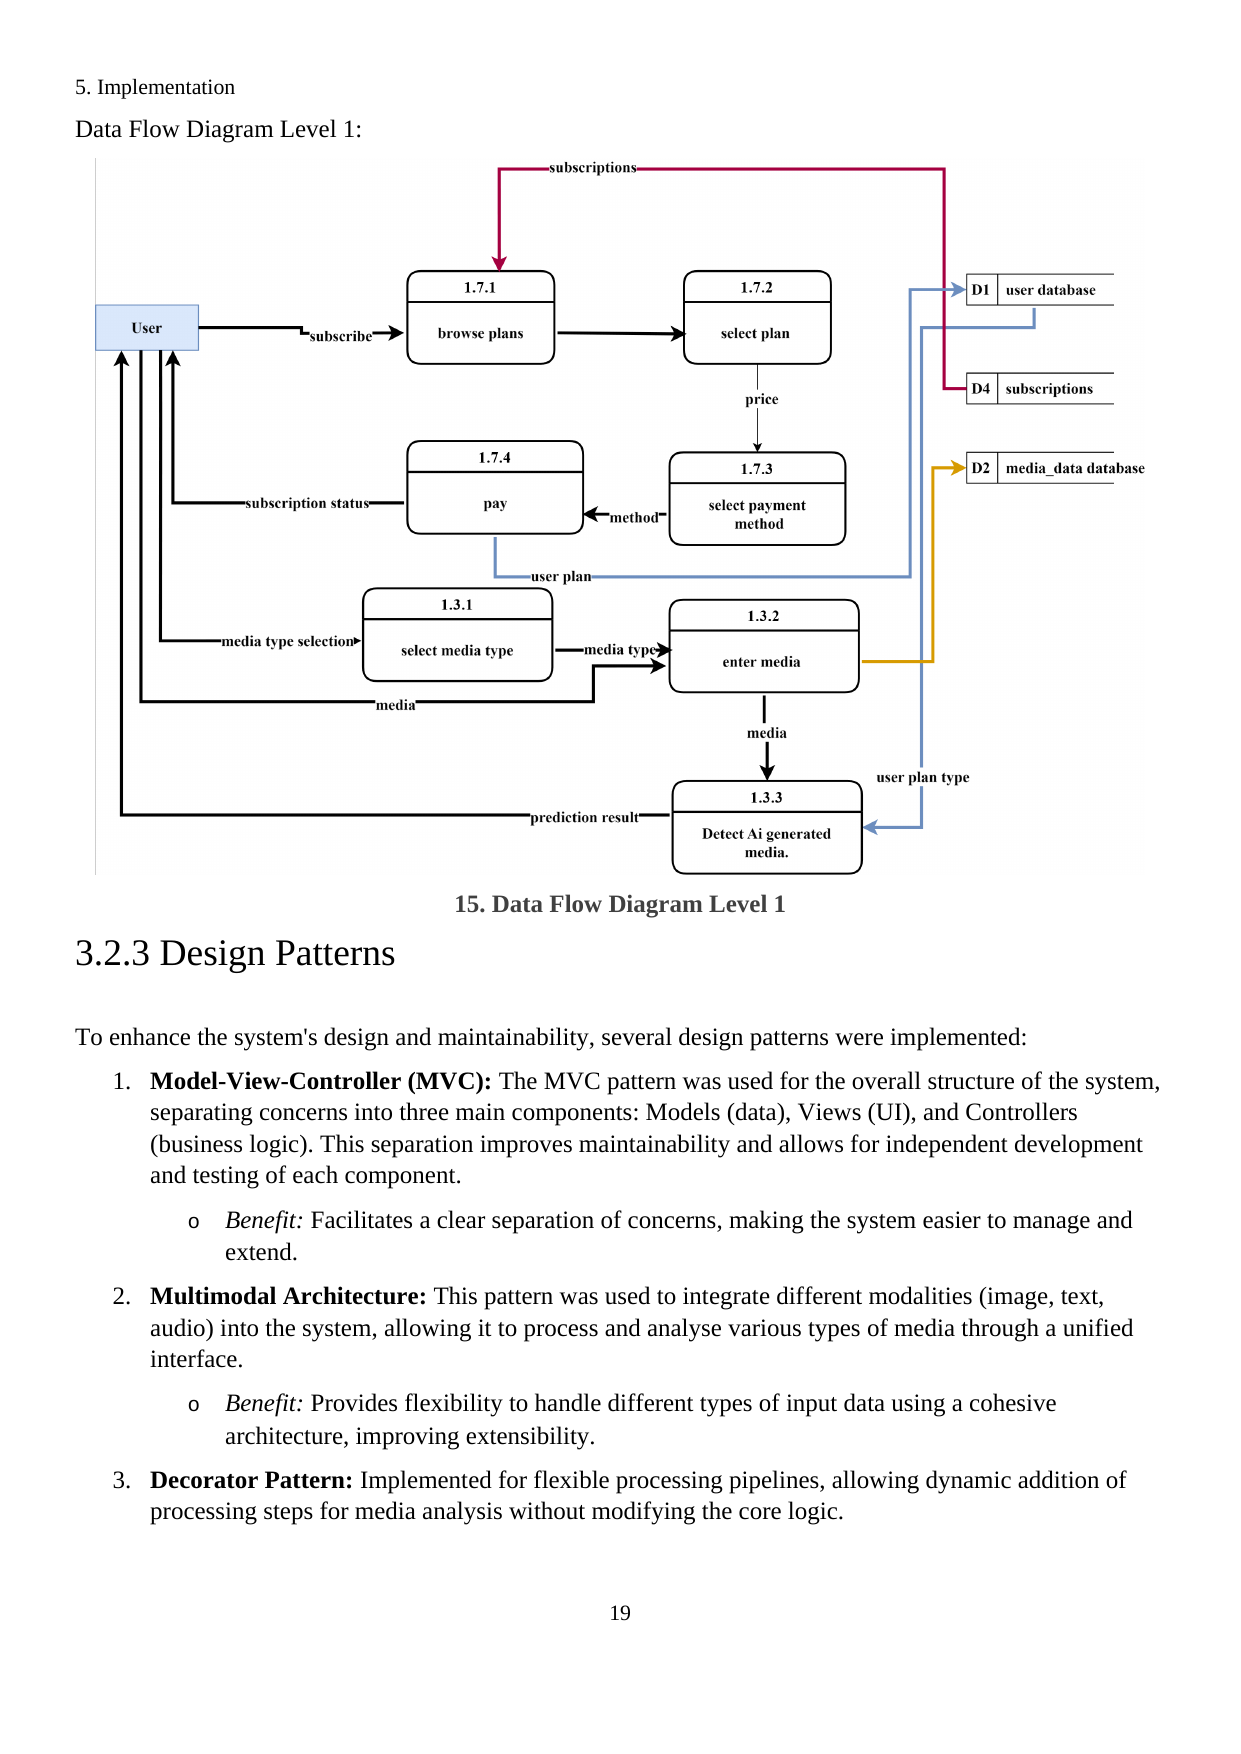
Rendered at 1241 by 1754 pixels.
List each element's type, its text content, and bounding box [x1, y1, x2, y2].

list Decorator Pattern: Implemented for flexible processing pipelines, allowing dynamic addition of processing steps for media analysis without modifying the core logic. [112, 1465, 1165, 1525]
list Benefit: Facilitates a clear separation of concerns, making the system easier to manage and extend. [187, 1205, 1165, 1266]
text 15. Data Flow Diagram Level 1 [75, 889, 1165, 918]
list Model-View-Controller (MVC): The MVC pattern was used for the overall structure of the system, separating concerns into three main components: Models (data), Views (UI), and Controllers (business logic). This separation improves maintainability and allows for independent development and testing of each component. [112, 1066, 1165, 1189]
text Data Flow Diagram Level 1: [75, 114, 1165, 143]
list Benefit: Provides flexibility to handle different types of input data using a cohesive architecture, improving extensibility. [187, 1388, 1165, 1449]
subtitle 3.2.3 Design Patterns [75, 930, 1165, 973]
list Multimodal Architecture: This pattern was used to integrate different modalities (image, text, audio) into the system, allowing it to process and analyse various types of media through a unified interface. [112, 1281, 1165, 1373]
picture [95, 158, 1146, 875]
text To enhance the system's design and maintainability, several design patterns were implemented: [75, 1022, 1165, 1051]
